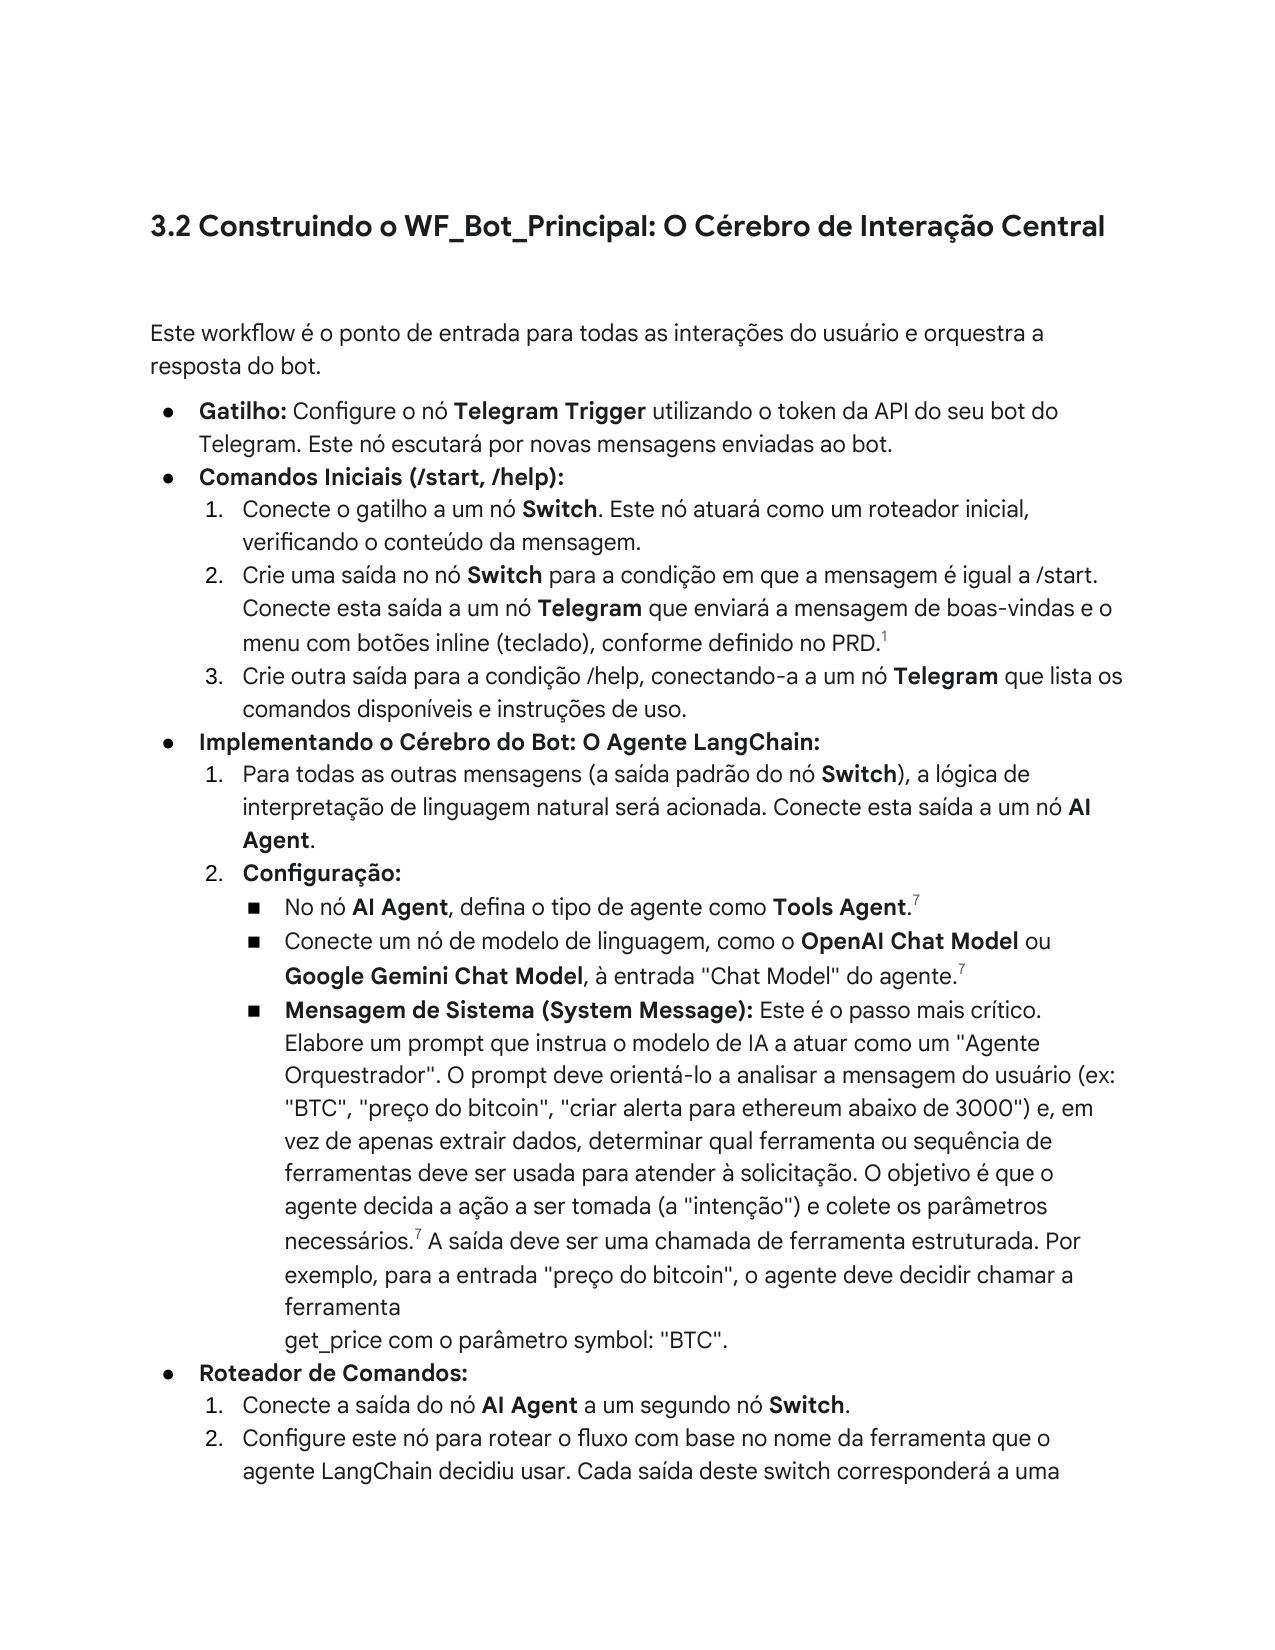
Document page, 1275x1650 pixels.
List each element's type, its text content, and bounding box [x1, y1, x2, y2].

list Para todas as outras mensagens (a saída padrão do nó Switch), a lógica de interpretação de linguagem natural será acionada. Conecte esta saída a um nó AI Agent. [205, 761, 1125, 855]
list Crie outra saída para a condição /help, conectando-a a um nó Telegram que lista os comandos disponíveis e instruções de uso. [205, 663, 1125, 724]
list Conecte o gatilho a um nó Switch. Este nó atuará como um roteador inicial, verificando o conteúdo da mensagem. [205, 496, 1125, 557]
list Conecte um nó de modelo de linguagem, como o OpenAI Chat Model ou Google Gemini Chat Model, à entrada "Chat Model" do agente.7 [247, 927, 1125, 992]
list Roteador de Comandos: [161, 1359, 1125, 1388]
text Este workflow é o ponto de entrada para todas as interações do usuário e orquestra a resposta do bot. [150, 319, 1125, 381]
list Comandos Iniciais (/start, /help): [161, 463, 1125, 492]
list Mensagem de Sistema (System Message): Este é o passo mais crítico. Elabore um prompt que instrua o modelo de IA a atuar como um "Agente Orquestrador". O prompt deve orientá-lo a analisar a mensagem do usuário (ex: "BTC", "preço do bitcoin", "criar alerta para ethereum abaixo de 3000") e, em vez de apenas extrair dados, determinar qual ferramenta ou sequência de ferramentas deve ser usada para atender à solicitação. O objetivo é que o agente decida a ação a ser tomada (a "intenção") e colete os parâmetros necessários.7 A saída deve ser uma chamada de ferramenta estruturada. Por exemplo, para a entrada "preço do bitcoin", o agente deve decidir chamar a ferramenta get_price com o parâmetro symbol: "BTC". [247, 996, 1125, 1355]
list Conecte a saída do nó AI Agent a um segundo nó Switch. [205, 1392, 1125, 1420]
list Configuração: [205, 859, 1125, 888]
list Crie uma saída no nó Switch para a condição em que a mensagem é igual a /start. Conecte esta saída a um nó Telegram que enviará a mensagem de boas-vindas e o menu com botões inline (teclado), conforme definido no PRD.1 [205, 561, 1125, 658]
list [205, 1424, 1125, 1486]
list Gatilho: Configure o nó Telegram Trigger utilizando o token da API do seu bot do Telegram. Este nó escutará por novas mensagens enviadas ao bot. [161, 397, 1125, 459]
subtitle 3.2 Construindo o WF_Bot_Principal: O Cérebro de Interação Central [150, 208, 1125, 244]
list Implementando o Cérebro do Bot: O Agente LangChain: [161, 728, 1125, 757]
list No nó AI Agent, defina o tipo de agente como Tools Agent.7 [247, 892, 1125, 923]
